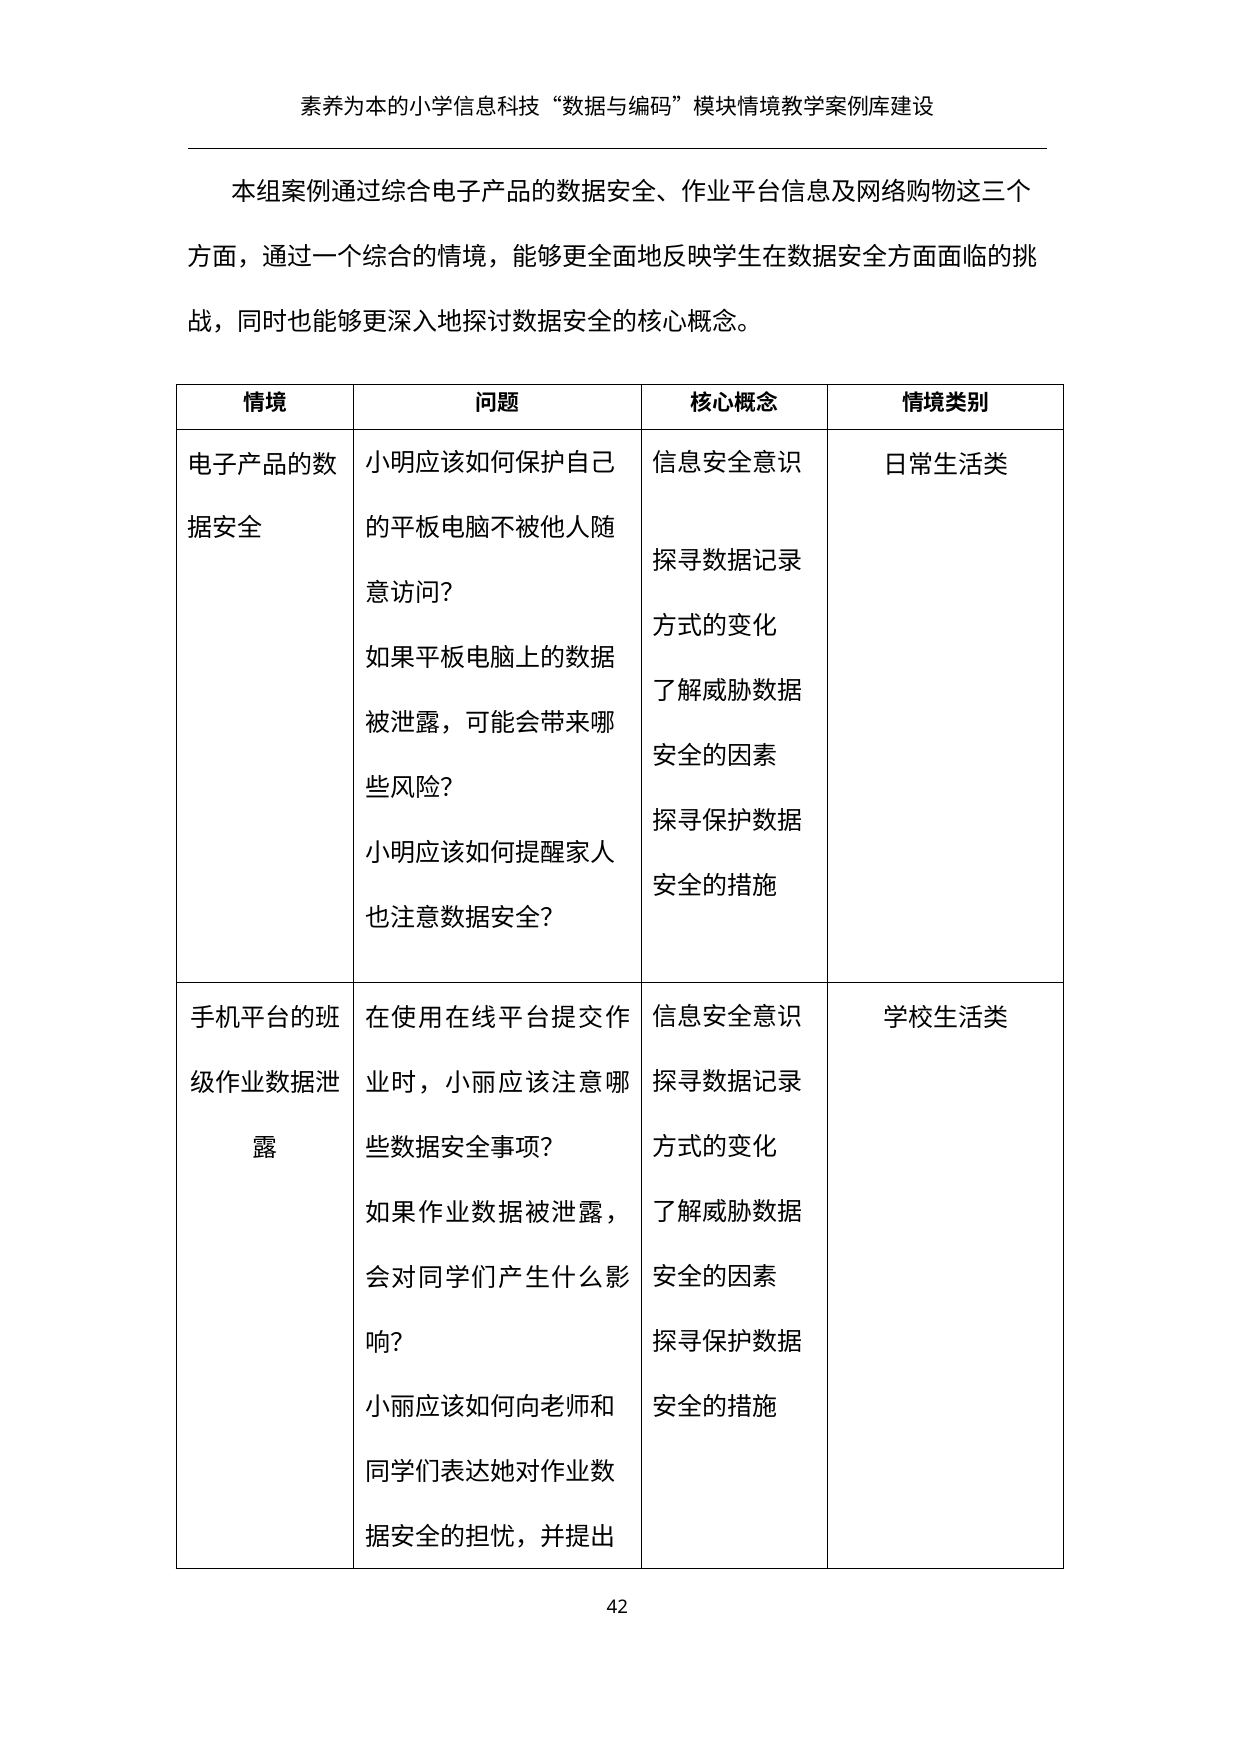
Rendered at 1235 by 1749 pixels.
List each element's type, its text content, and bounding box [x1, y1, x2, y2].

table_cell 学校生活类 [828, 983, 1063, 1568]
table_header 情境类别 [828, 385, 1063, 429]
table_cell 日常生活类 [828, 430, 1063, 982]
table_header 核心概念 [642, 385, 827, 429]
table_cell 电子产品的数据安全 [177, 430, 353, 982]
table_cell 手机平台的班级作业数据泄露 [177, 983, 353, 1568]
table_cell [354, 983, 641, 1568]
list 本组案例通过综合电子产品的数据安全、作业平台信息及网络购物这三个方面，通过一个综合的情境，能够更全面地反映学生在数据安全方面面临的挑战，同时也能够更深入地探讨数据安全的核心概念。 [187, 157, 1047, 352]
table_header 情境 [177, 385, 353, 429]
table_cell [642, 983, 827, 1568]
table_cell 小明应该如何保护自己的平板电脑不被他人随意访问？ 如果平板电脑上的数据被泄露，可能会带来哪些风险？ 小明应该如何提醒家人也注意数据安全？ [354, 430, 641, 982]
table_cell 信息安全意识 探寻数据记录方式的变化 了解威胁数据安全的因素 探寻保护数据安全的措施 [642, 430, 827, 982]
table_header 问题 [354, 385, 641, 429]
